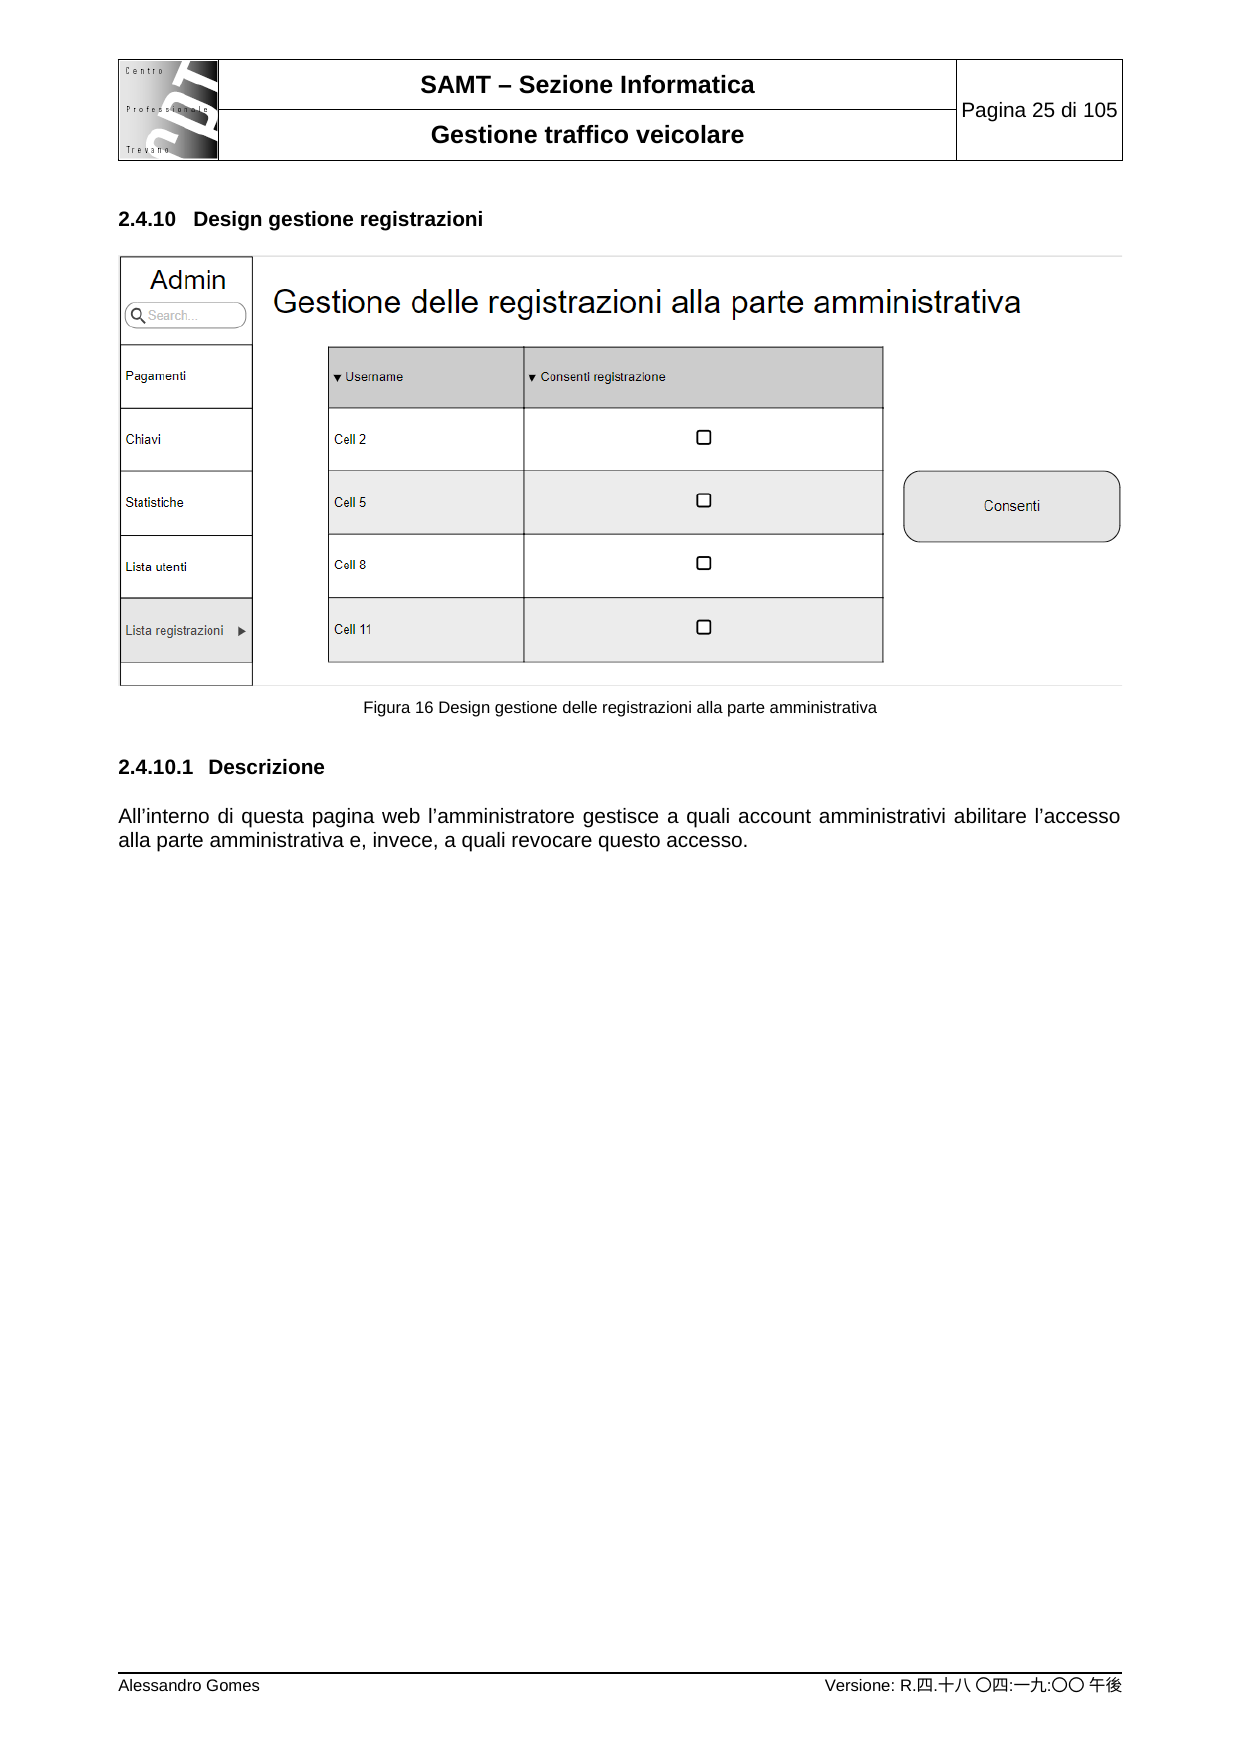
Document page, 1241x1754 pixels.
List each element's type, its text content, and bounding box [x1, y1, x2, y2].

picture [118, 255, 1123, 686]
subtitle Design gestione registrazioni [118, 207, 1122, 231]
text All’interno di questa pagina web l’amministratore gestisce a quali account amministrativi abilitare l’accesso alla parte amministrativa e, invece, a quali revocare questo accesso. [118, 803, 1122, 851]
subtitle Descrizione [118, 754, 1122, 778]
picture [118, 60, 218, 159]
text Figura 16 Design gestione delle registrazioni alla parte amministrativa [118, 698, 1122, 717]
